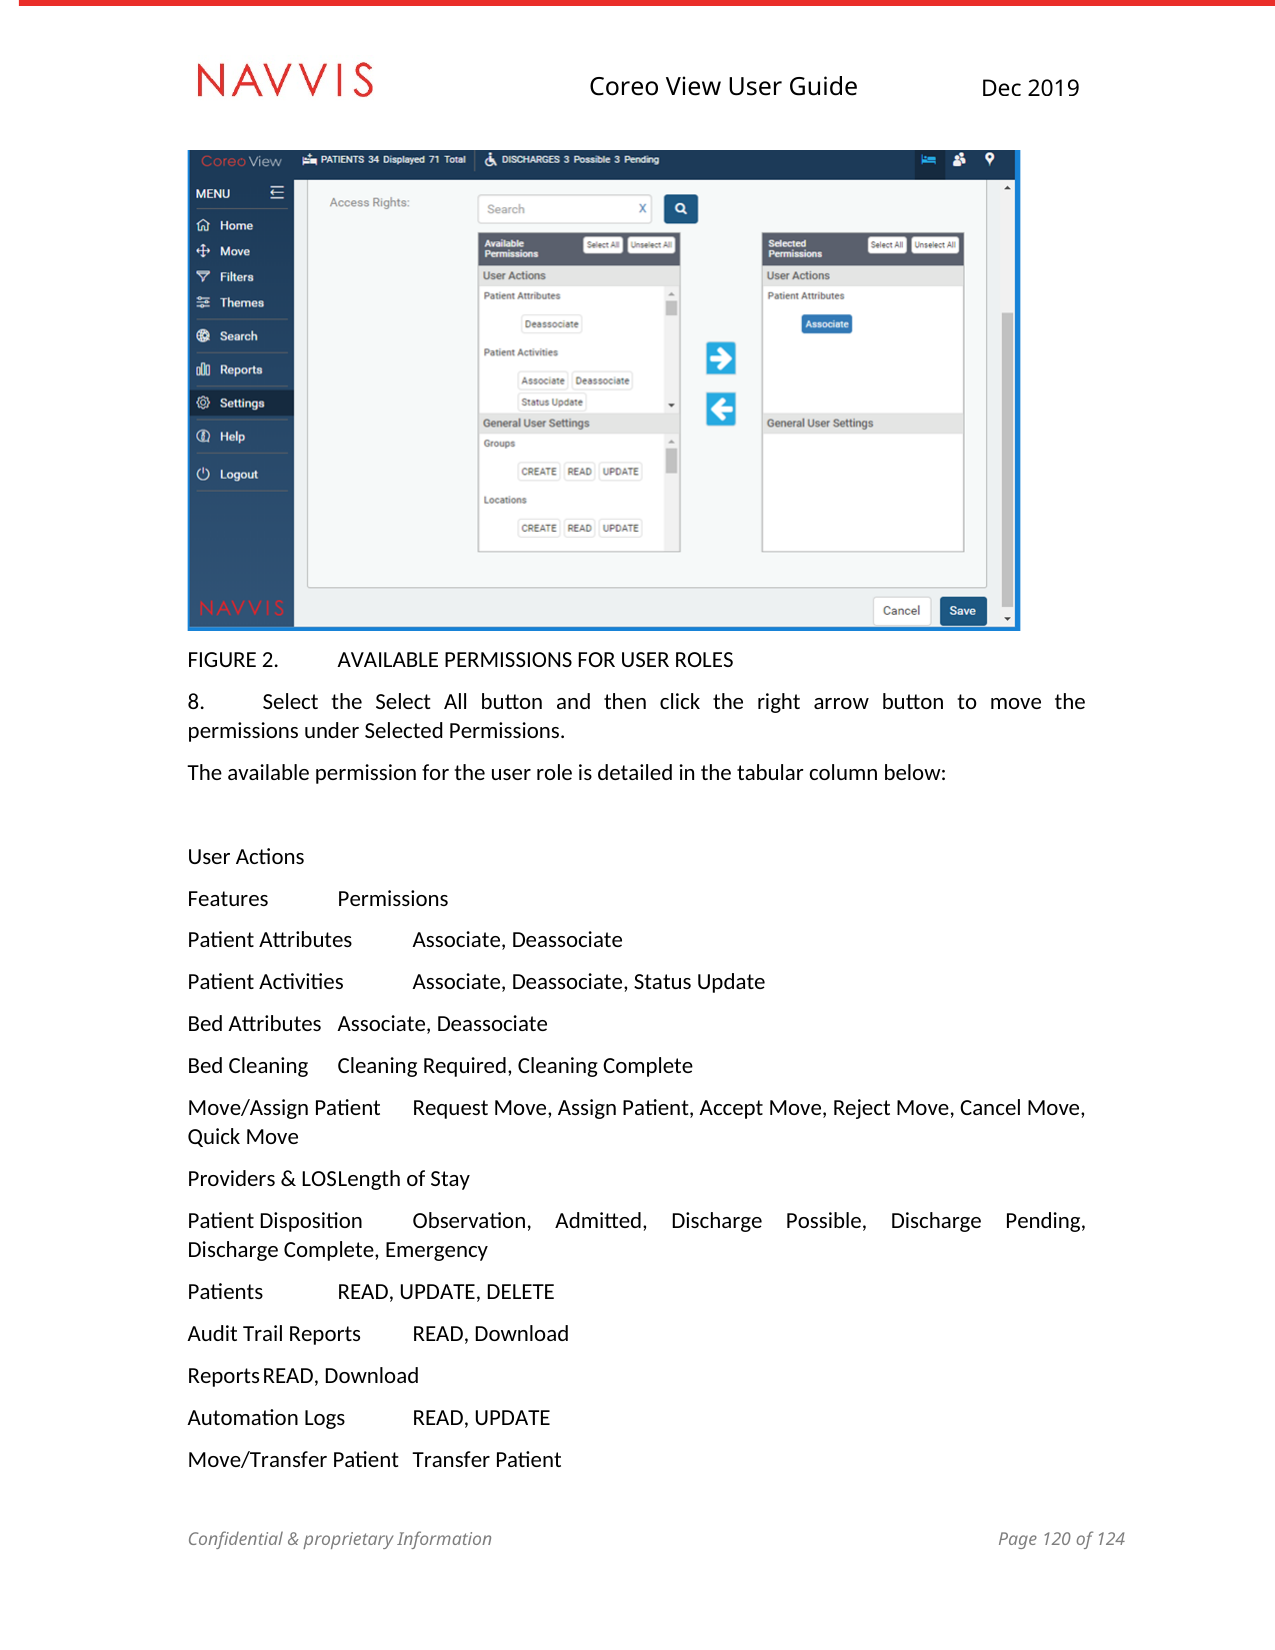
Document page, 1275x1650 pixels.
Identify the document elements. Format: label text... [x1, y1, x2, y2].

text Automation Logs READ, UPDATE [187, 1403, 1087, 1431]
text Providers & LOS Length of Stay [187, 1164, 1087, 1192]
text Audit Trail Reports READ, Download [187, 1319, 1087, 1347]
text Bed Cleaning Cleaning Required, Cleaning Complete [187, 1051, 1087, 1079]
text Bed Attributes Associate, Deassociate [187, 1009, 1087, 1037]
text Patient Activities Associate, Deassociate, Status Update [187, 967, 1087, 995]
picture [187, 55, 383, 104]
picture [187, 150, 1021, 631]
text Move/Assign Patient Request Move, Assign Patient, Accept Move, Reject Move, Cancel Move, Quick Move [187, 1093, 1087, 1150]
text Reports READ, Download [187, 1361, 1087, 1389]
text FIGURE 2. AVAILABLE PERMISSIONS FOR USER ROLES [187, 645, 1087, 673]
text Features Permissions [187, 884, 1087, 912]
text Patients READ, UPDATE, DELETE [187, 1277, 1087, 1305]
text The available permission for the user role is detailed in the tabular column below: [187, 758, 1087, 786]
text Patient Attributes Associate, Deassociate [187, 926, 1087, 953]
text 8. Select the Select All button and then click the right arrow button to move the permissions under Selected Permissions. [187, 687, 1087, 744]
text Patient Disposition Observation, Admitted, Discharge Possible, Discharge Pending, Discharge Complete, Emergency [187, 1206, 1087, 1263]
text User Actions [187, 842, 1087, 870]
text Move/Transfer Patient Transfer Patient [187, 1445, 1087, 1473]
